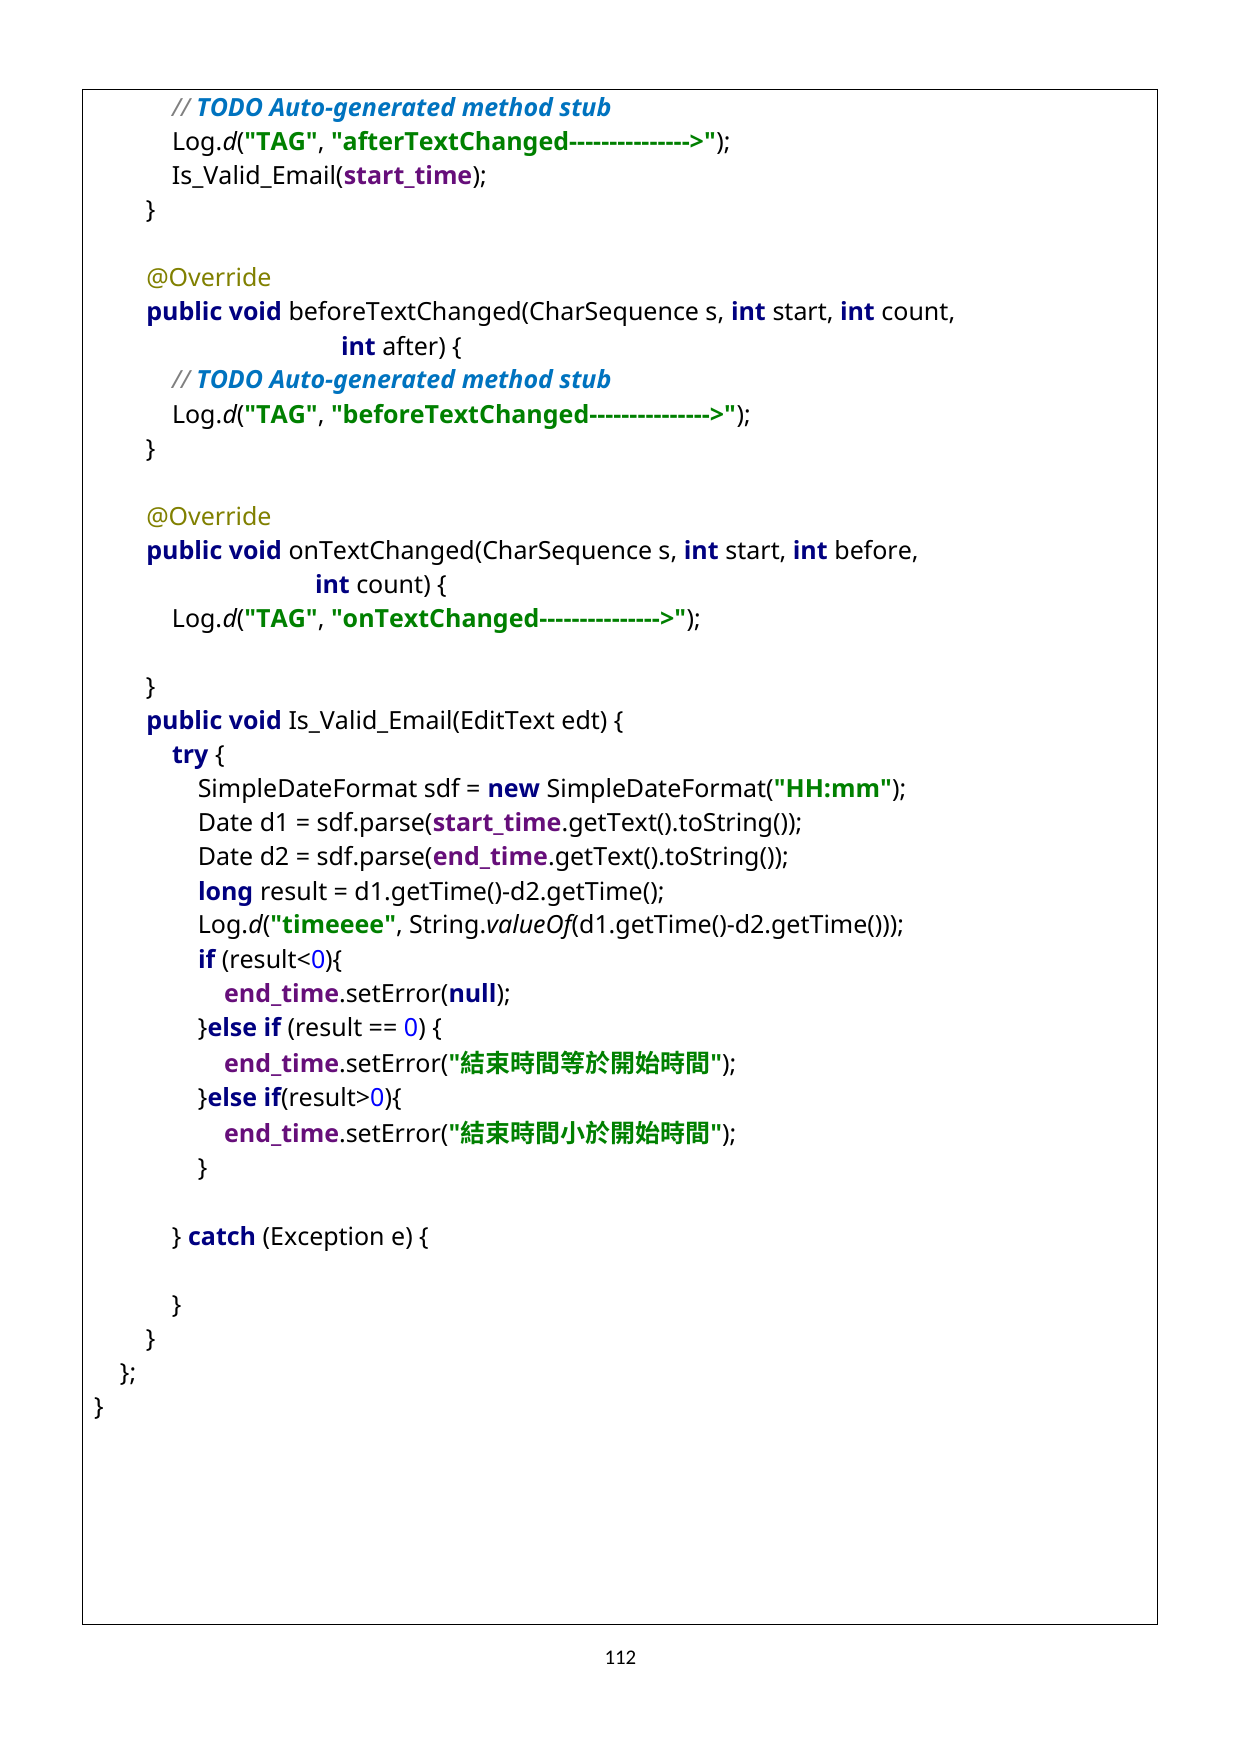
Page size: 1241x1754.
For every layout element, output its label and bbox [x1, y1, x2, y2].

table_cell [83, 90, 1157, 1624]
